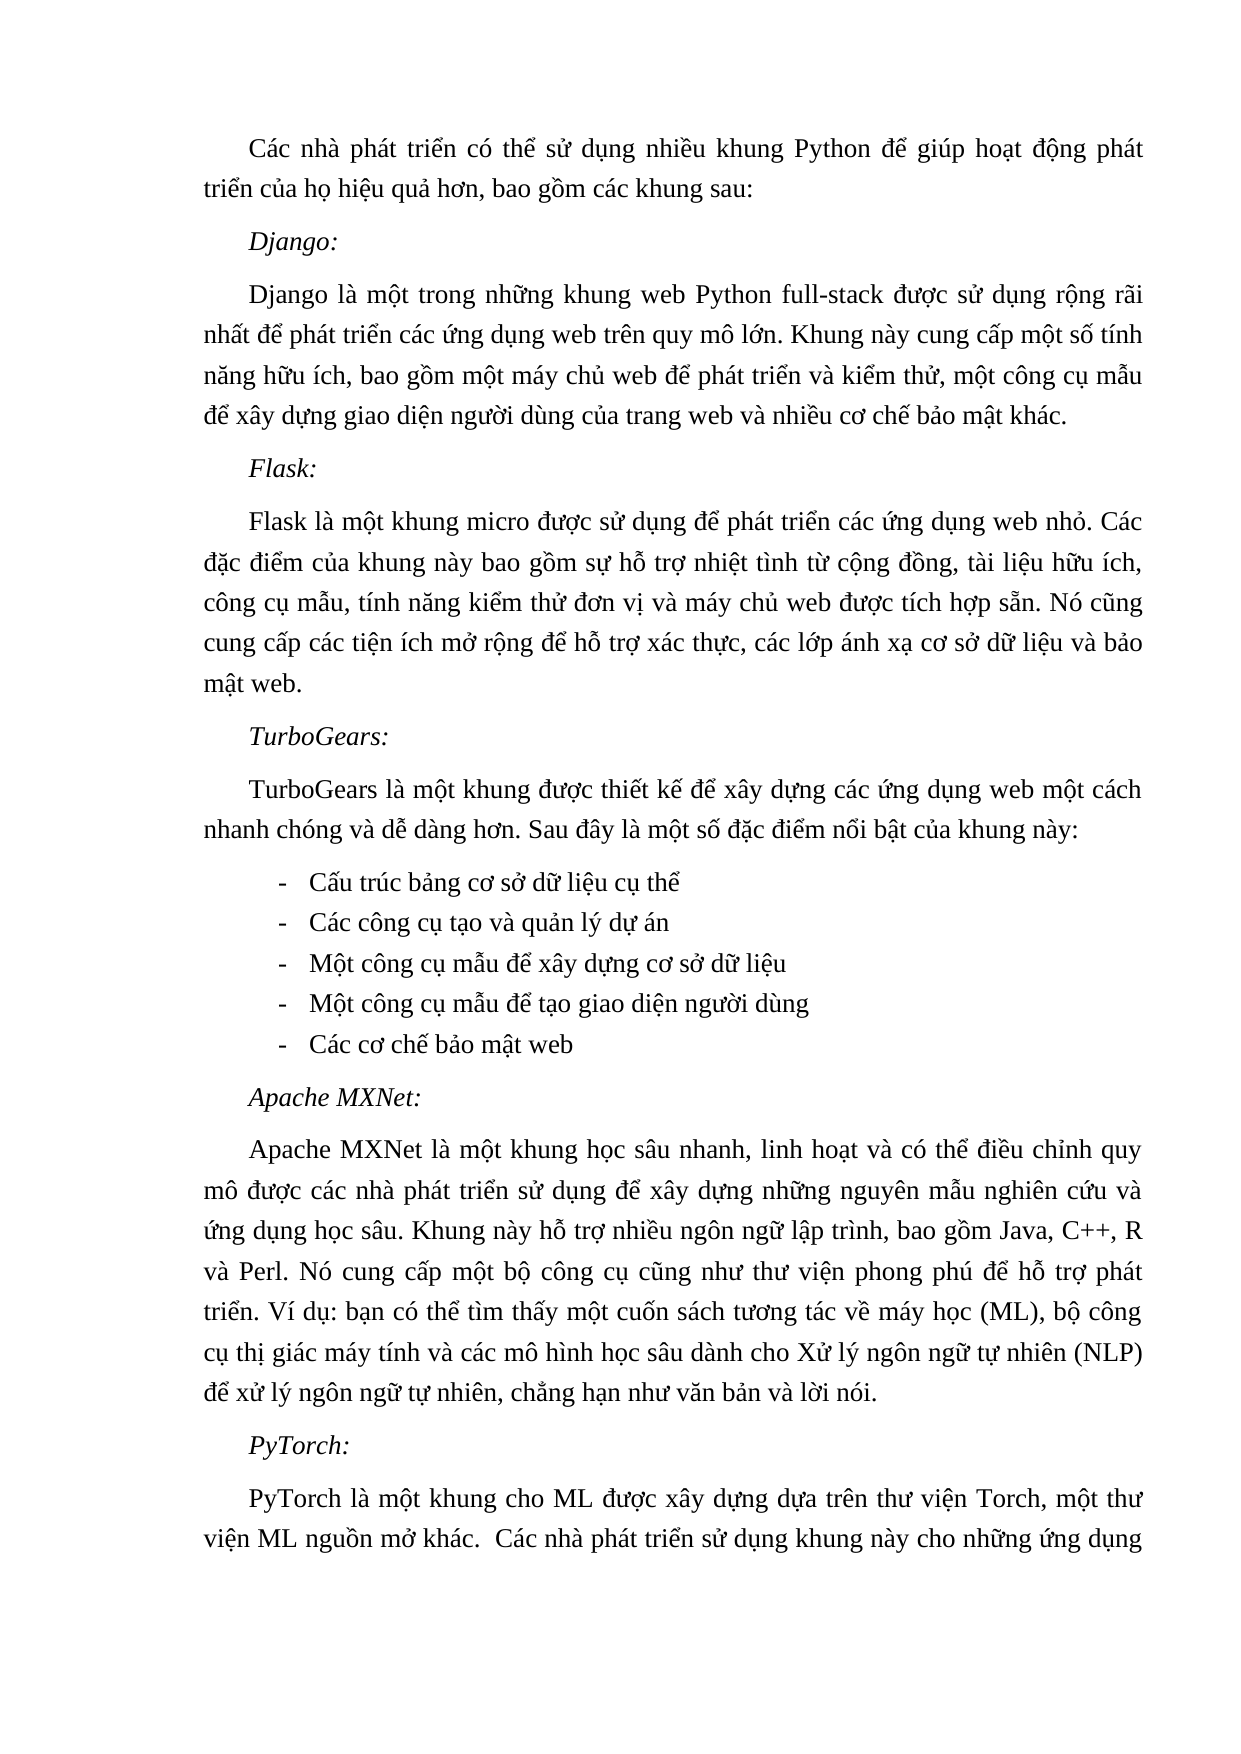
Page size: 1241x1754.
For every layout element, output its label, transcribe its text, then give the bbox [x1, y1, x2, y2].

text TurboGears là một khung được thiết kế để xây dựng các ứng dụng web một cách nhanh chóng và dễ dàng hơn. Sau đây là một số đặc điểm nổi bật của khung này: [203, 773, 1144, 844]
text Flask là một khung micro được sử dụng để phát triển các ứng dụng web nhỏ. Các đặc điểm của khung này bao gồm sự hỗ trợ nhiệt tình từ cộng đồng, tài liệu hữu ích, công cụ mẫu, tính năng kiểm thử đơn vị và máy chủ web được tích hợp sẵn. Nó cũng cung cấp các tiện ích mở rộng để hỗ trợ xác thực, các lớp ánh xạ cơ sở dữ liệu và bảo mật web. [203, 505, 1144, 698]
text Flask: [203, 452, 1144, 483]
text Apache MXNet: [203, 1081, 1144, 1112]
text Django: [203, 225, 1144, 256]
text Các nhà phát triển có thể sử dụng nhiều khung Python để giúp hoạt động phát triển của họ hiệu quả hơn, bao gồm các khung sau: [203, 132, 1144, 203]
list Một công cụ mẫu để tạo giao diện người dùng [233, 987, 1144, 1018]
text Django là một trong những khung web Python full-stack được sử dụng rộng rãi nhất để phát triển các ứng dụng web trên quy mô lớn. Khung này cung cấp một số tính năng hữu ích, bao gồm một máy chủ web để phát triển và kiểm thử, một công cụ mẫu để xây dựng giao diện người dùng của trang web và nhiều cơ chế bảo mật khác. [203, 278, 1144, 431]
list Các công cụ tạo và quản lý dự án [233, 907, 1144, 938]
list Các cơ chế bảo mật web [233, 1028, 1144, 1059]
text TurboGears: [203, 720, 1144, 751]
text Apache MXNet là một khung học sâu nhanh, linh hoạt và có thể điều chỉnh quy mô được các nhà phát triển sử dụng để xây dựng những nguyên mẫu nghiên cứu và ứng dụng học sâu. Khung này hỗ trợ nhiều ngôn ngữ lập trình, bao gồm Java, C++, R và Perl. Nó cung cấp một bộ công cụ cũng như thư viện phong phú để hỗ trợ phát triển. Ví dụ: bạn có thể tìm thấy một cuốn sách tương tác về máy học (ML), bộ công cụ thị giác máy tính và các mô hình học sâu dành cho Xử lý ngôn ngữ tự nhiên (NLP) để xử lý ngôn ngữ tự nhiên, chẳng hạn như văn bản và lời nói. [203, 1134, 1144, 1407]
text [203, 1482, 1144, 1553]
list Cấu trúc bảng cơ sở dữ liệu cụ thể [233, 866, 1144, 897]
text PyTorch: [203, 1429, 1144, 1460]
list Một công cụ mẫu để xây dựng cơ sở dữ liệu [233, 947, 1144, 978]
